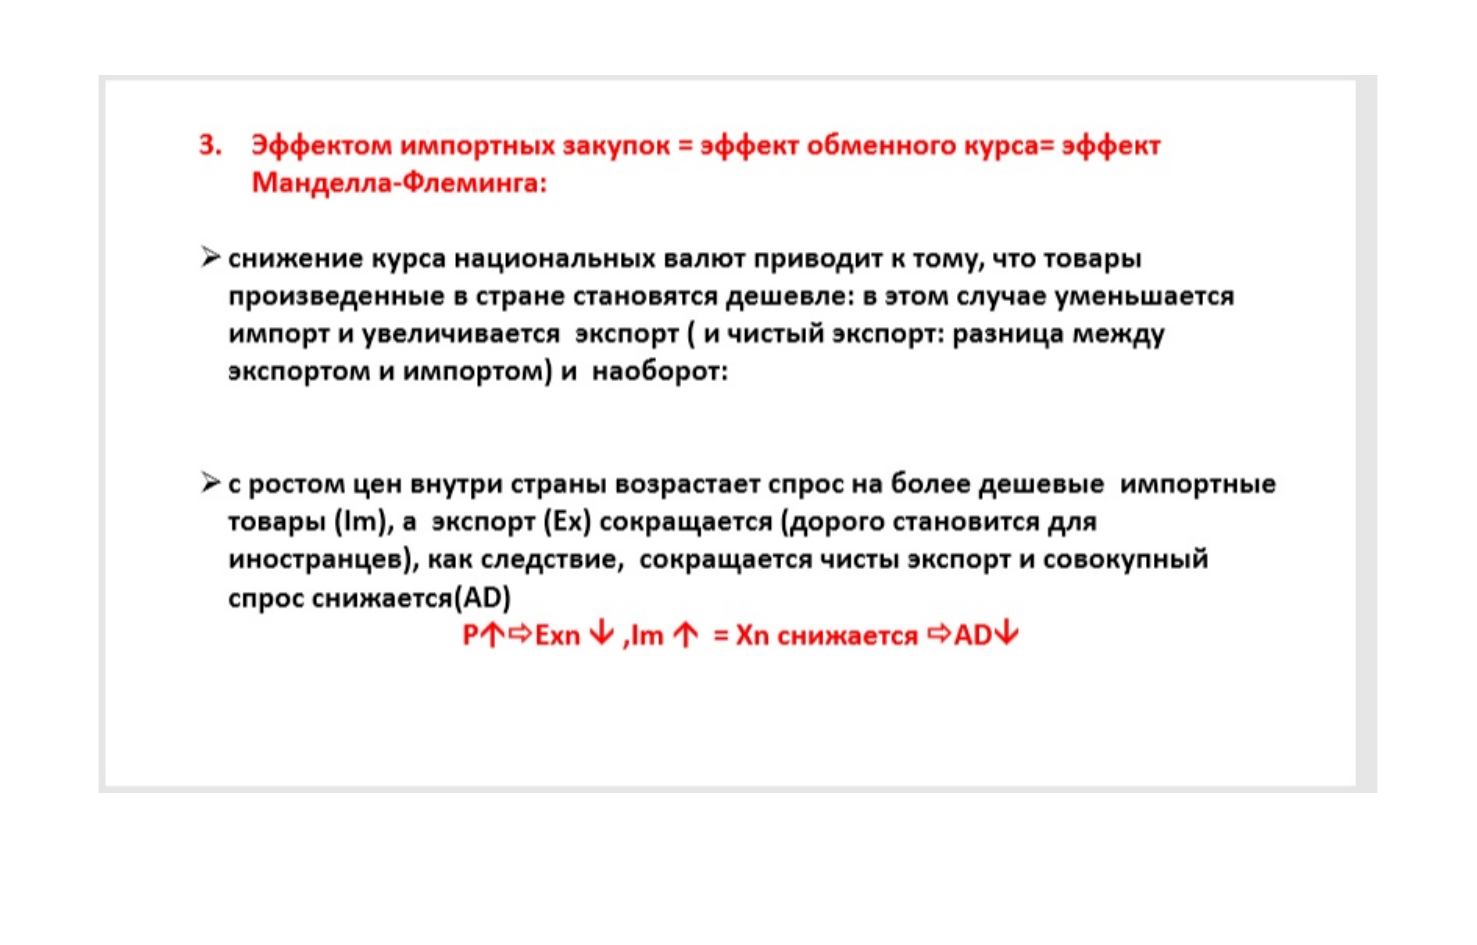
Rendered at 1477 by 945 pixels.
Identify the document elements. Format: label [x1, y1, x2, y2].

picture [98, 75, 1378, 793]
